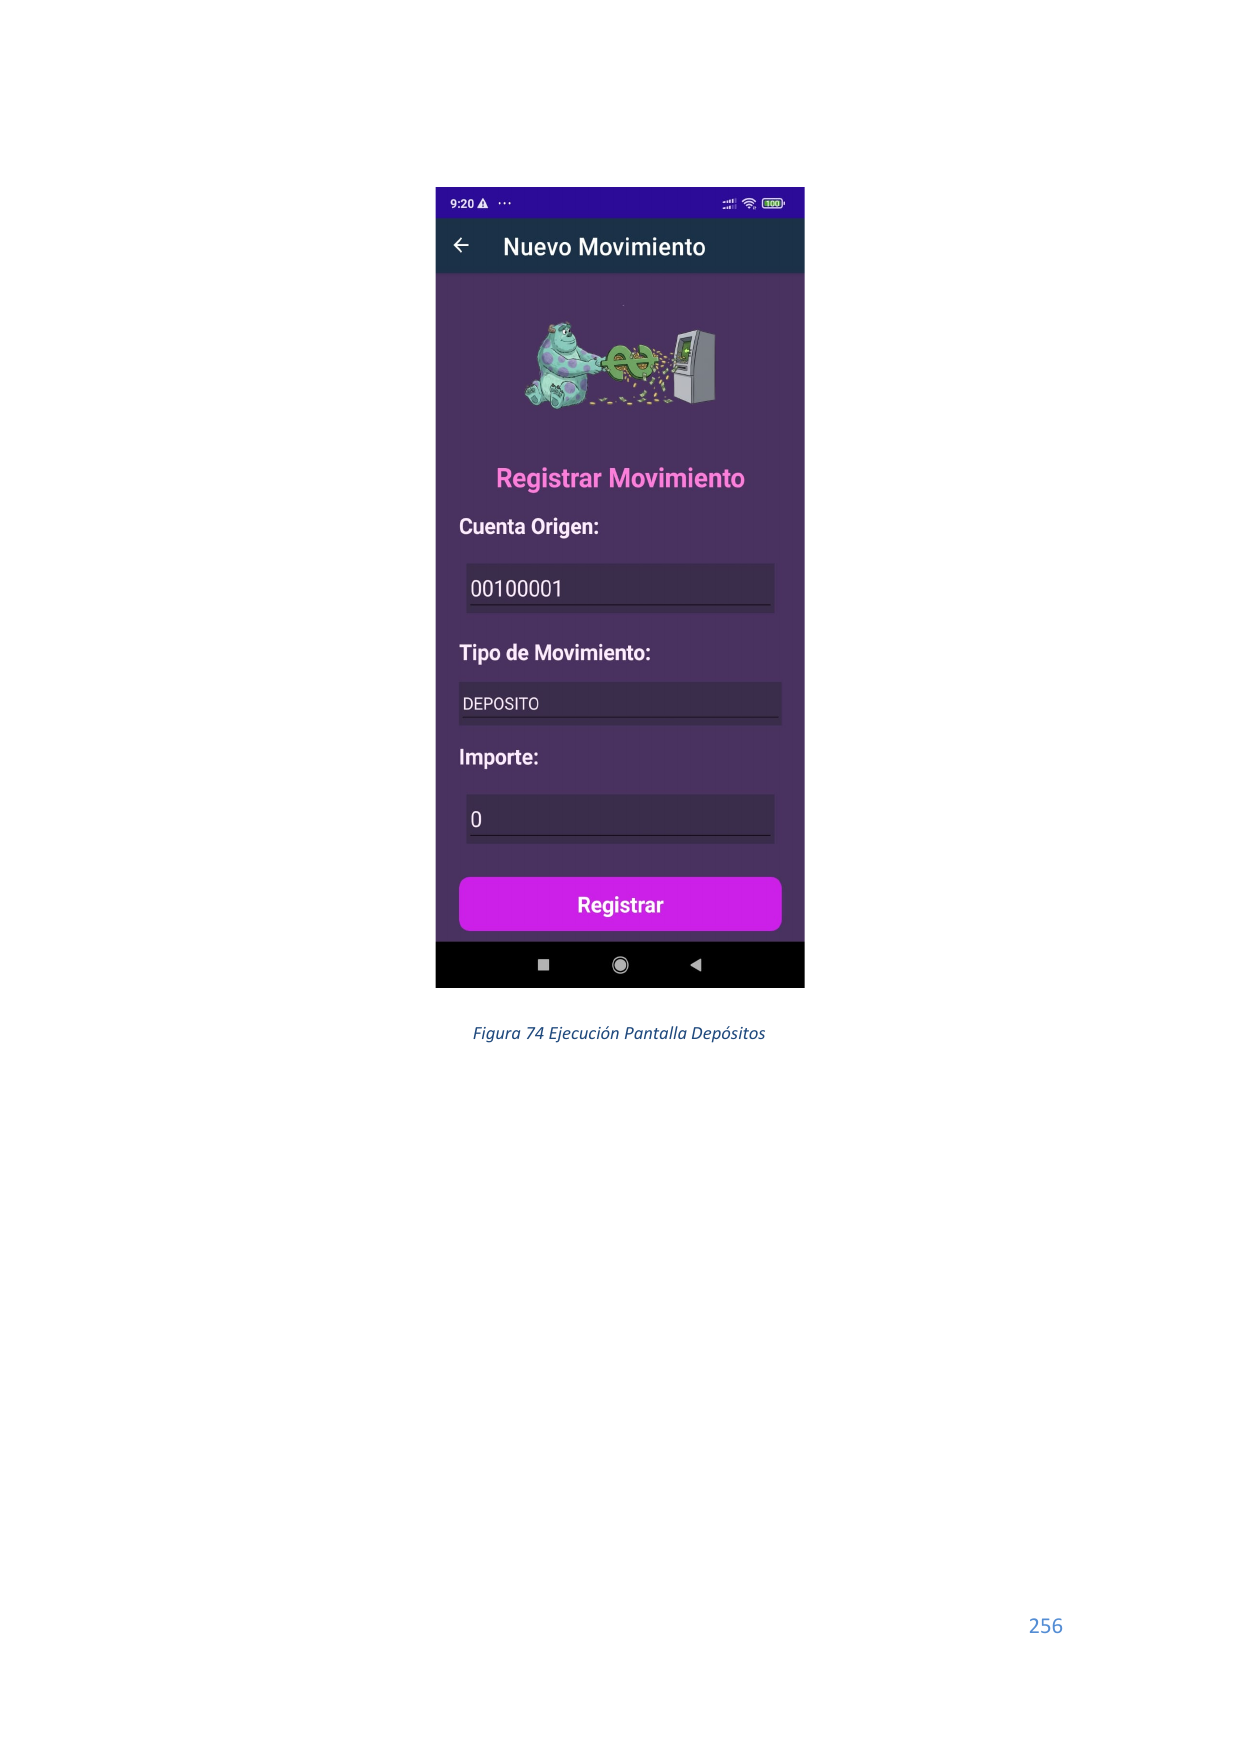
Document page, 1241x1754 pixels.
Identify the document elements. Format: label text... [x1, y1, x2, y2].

picture [435, 187, 805, 988]
